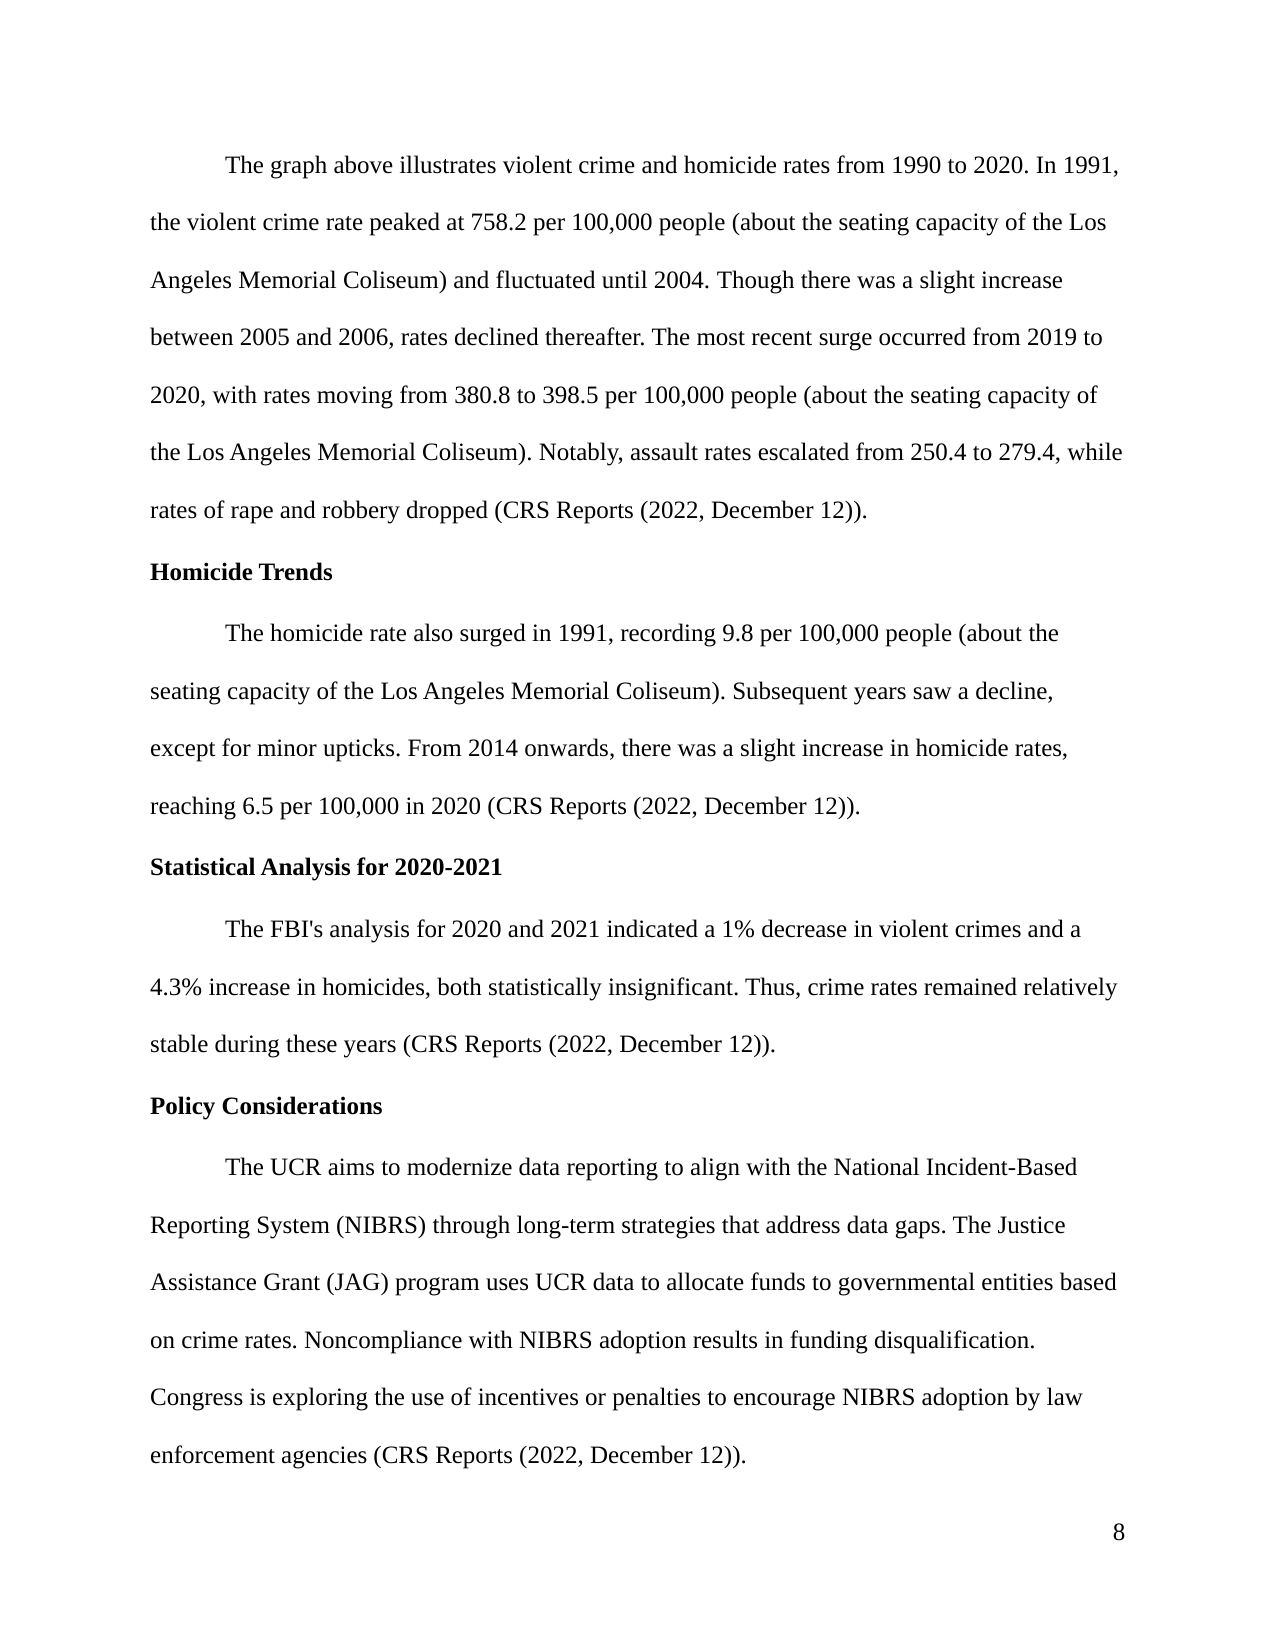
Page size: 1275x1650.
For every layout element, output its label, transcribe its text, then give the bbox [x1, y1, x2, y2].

text The UCR aims to modernize data reporting to align with the National Incident-Based Reporting System (NIBRS) through long-term strategies that address data gaps. The Justice Assistance Grant (JAG) program uses UCR data to allocate funds to governmental entities based on crime rates. Noncompliance with NIBRS adoption results in funding disqualification. Congress is exploring the use of incentives or penalties to encourage NIBRS adoption by law enforcement agencies (CRS Reports (2022, December 12)). [150, 1152, 1125, 1469]
text The FBI's analysis for 2020 and 2021 indicated a 1% decrease in violent crimes and a 4.3% increase in homicides, both statistically insignificant. Thus, crime rates remained relatively stable during these years (CRS Reports (2022, December 12)). [150, 914, 1125, 1058]
text Statistical Analysis for 2020-2021 [150, 852, 1125, 881]
text Policy Considerations [150, 1091, 1125, 1119]
text The homicide rate also surged in 1991, recording 9.8 per 100,000 people (about the seating capacity of the Los Angeles Memorial Coliseum). Subsequent years saw a decline, except for minor upticks. From 2014 onwards, there was a slight increase in homicide rates, reaching 6.5 per 100,000 in 2020 (CRS Reports (2022, December 12)). [150, 618, 1125, 819]
text The graph above illustrates violent crime and homicide rates from 1990 to 2020. In 1991, the violent crime rate peaked at 758.2 per 100,000 people (about the seating capacity of the Los Angeles Memorial Coliseum) and fluctuated until 2004. Though there was a slight increase between 2005 and 2006, rates declined thereafter. The most recent surge occurred from 2019 to 2020, with rates moving from 380.8 to 398.5 per 100,000 people (about the seating capacity of the Los Angeles Memorial Coliseum). Notably, assault rates escalated from 250.4 to 279.4, while rates of rape and robbery dropped (CRS Reports (2022, December 12)). [150, 150, 1125, 524]
text Homicide Trends [150, 557, 1125, 585]
